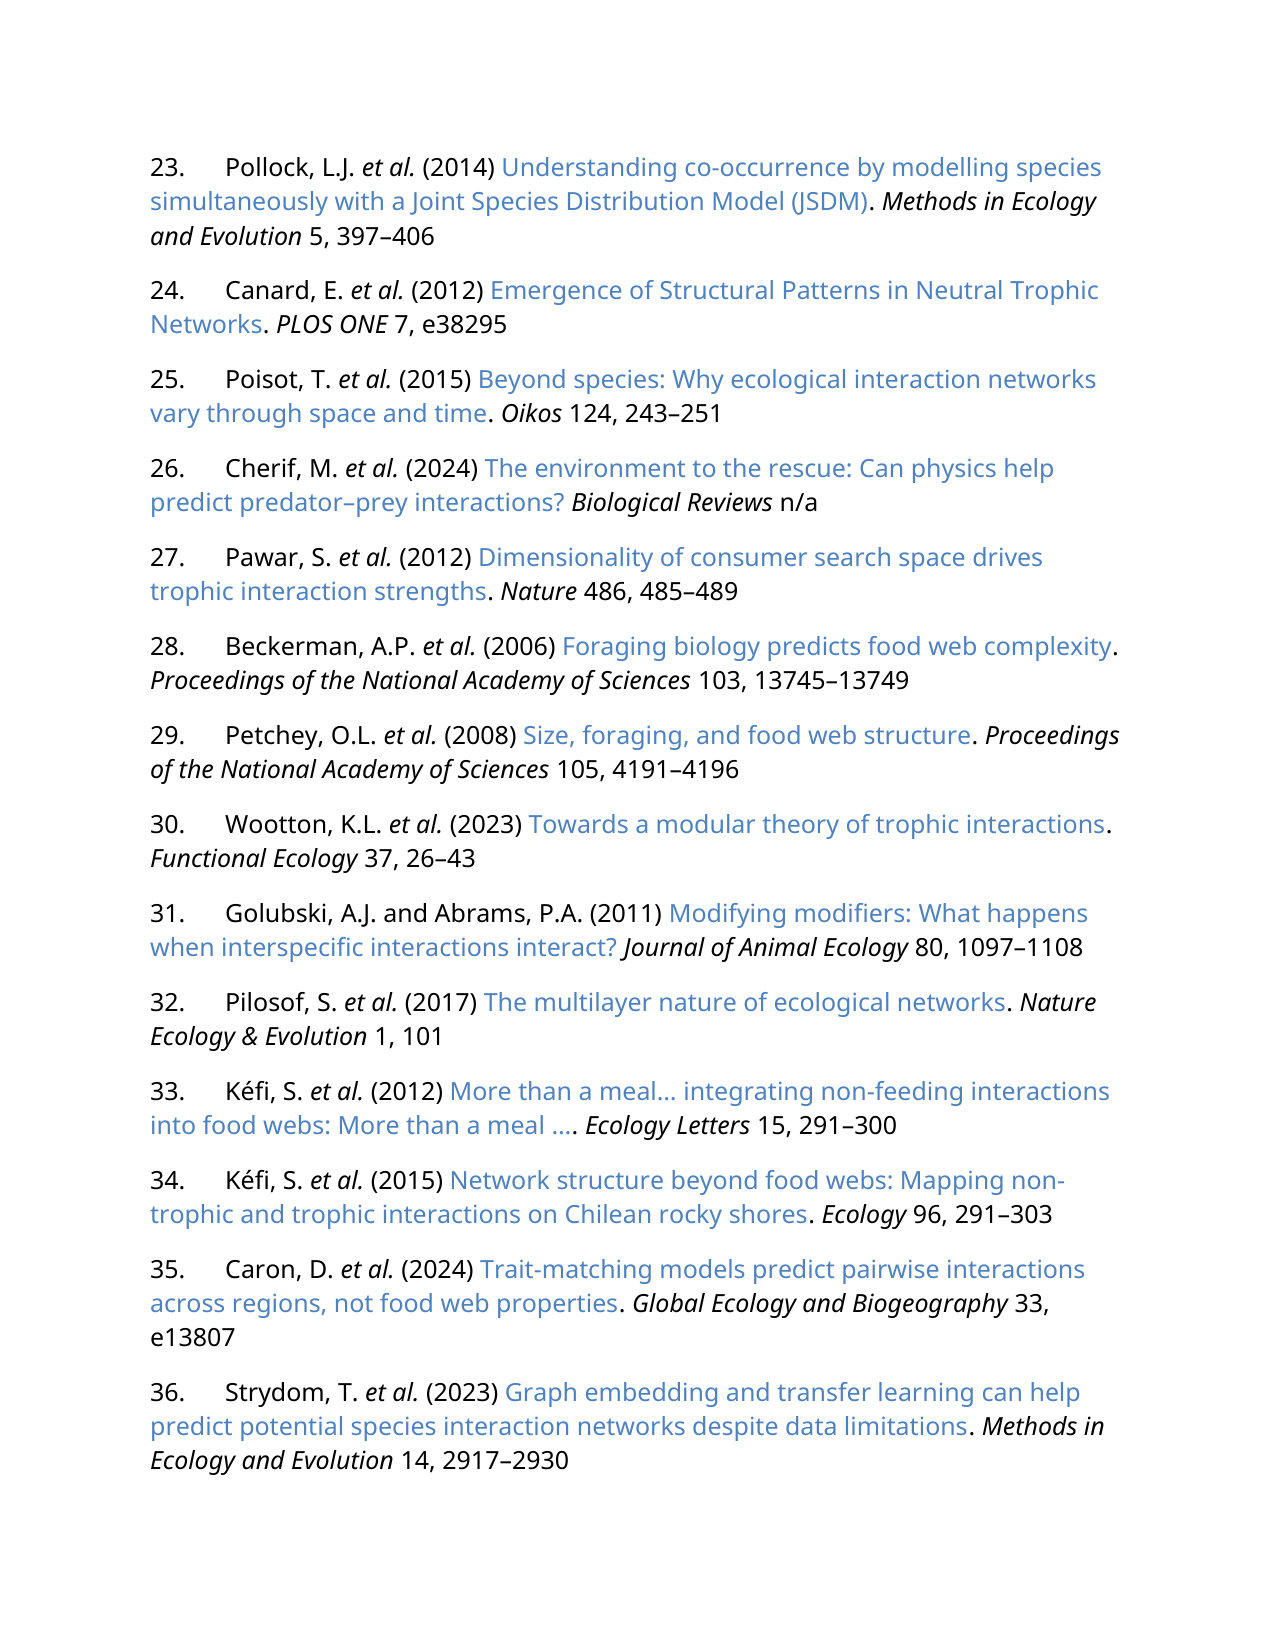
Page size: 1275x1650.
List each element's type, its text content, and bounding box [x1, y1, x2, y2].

text 30. Wootton, K.L. et al. (2023) Towards a modular theory of trophic interactions. Functional Ecology 37, 26–43 [150, 807, 1125, 875]
text 24. Canard, E. et al. (2012) Emergence of Structural Patterns in Neutral Trophic Networks. PLOS ONE 7, e38295 [150, 273, 1125, 341]
text 33. Kéfi, S. et al. (2012) More than a meal… integrating non-feeding interactions into food webs: More than a meal …. Ecology Letters 15, 291–300 [150, 1074, 1125, 1142]
text 26. Cherif, M. et al. (2024) The environment to the rescue: Can physics help predict predator–prey interactions? Biological Reviews n/a [150, 451, 1125, 519]
text 35. Caron, D. et al. (2024) Trait-matching models predict pairwise interactions across regions, not food web properties. Global Ecology and Biogeography 33, e13807 [150, 1252, 1125, 1354]
text 25. Poisot, T. et al. (2015) Beyond species: Why ecological interaction networks vary through space and time. Oikos 124, 243–251 [150, 362, 1125, 430]
text 28. Beckerman, A.P. et al. (2006) Foraging biology predicts food web complexity. Proceedings of the National Academy of Sciences 103, 13745–13749 [150, 629, 1125, 697]
text 23. Pollock, L.J. et al. (2014) Understanding co-occurrence by modelling species simultaneously with a Joint Species Distribution Model (JSDM). Methods in Ecology and Evolution 5, 397–406 [150, 150, 1125, 252]
text 36. Strydom, T. et al. (2023) Graph embedding and transfer learning can help predict potential species interaction networks despite data limitations. Methods in Ecology and Evolution 14, 2917–2930 [150, 1374, 1125, 1477]
text 27. Pawar, S. et al. (2012) Dimensionality of consumer search space drives trophic interaction strengths. Nature 486, 485–489 [150, 540, 1125, 608]
text 29. Petchey, O.L. et al. (2008) Size, foraging, and food web structure. Proceedings of the National Academy of Sciences 105, 4191–4196 [150, 718, 1125, 786]
text 32. Pilosof, S. et al. (2017) The multilayer nature of ecological networks. Nature Ecology & Evolution 1, 101 [150, 985, 1125, 1053]
text 34. Kéfi, S. et al. (2015) Network structure beyond food webs: Mapping non-trophic and trophic interactions on Chilean rocky shores. Ecology 96, 291–303 [150, 1163, 1125, 1231]
text 31. Golubski, A.J. and Abrams, P.A. (2011) Modifying modifiers: What happens when interspecific interactions interact? Journal of Animal Ecology 80, 1097–1108 [150, 896, 1125, 964]
